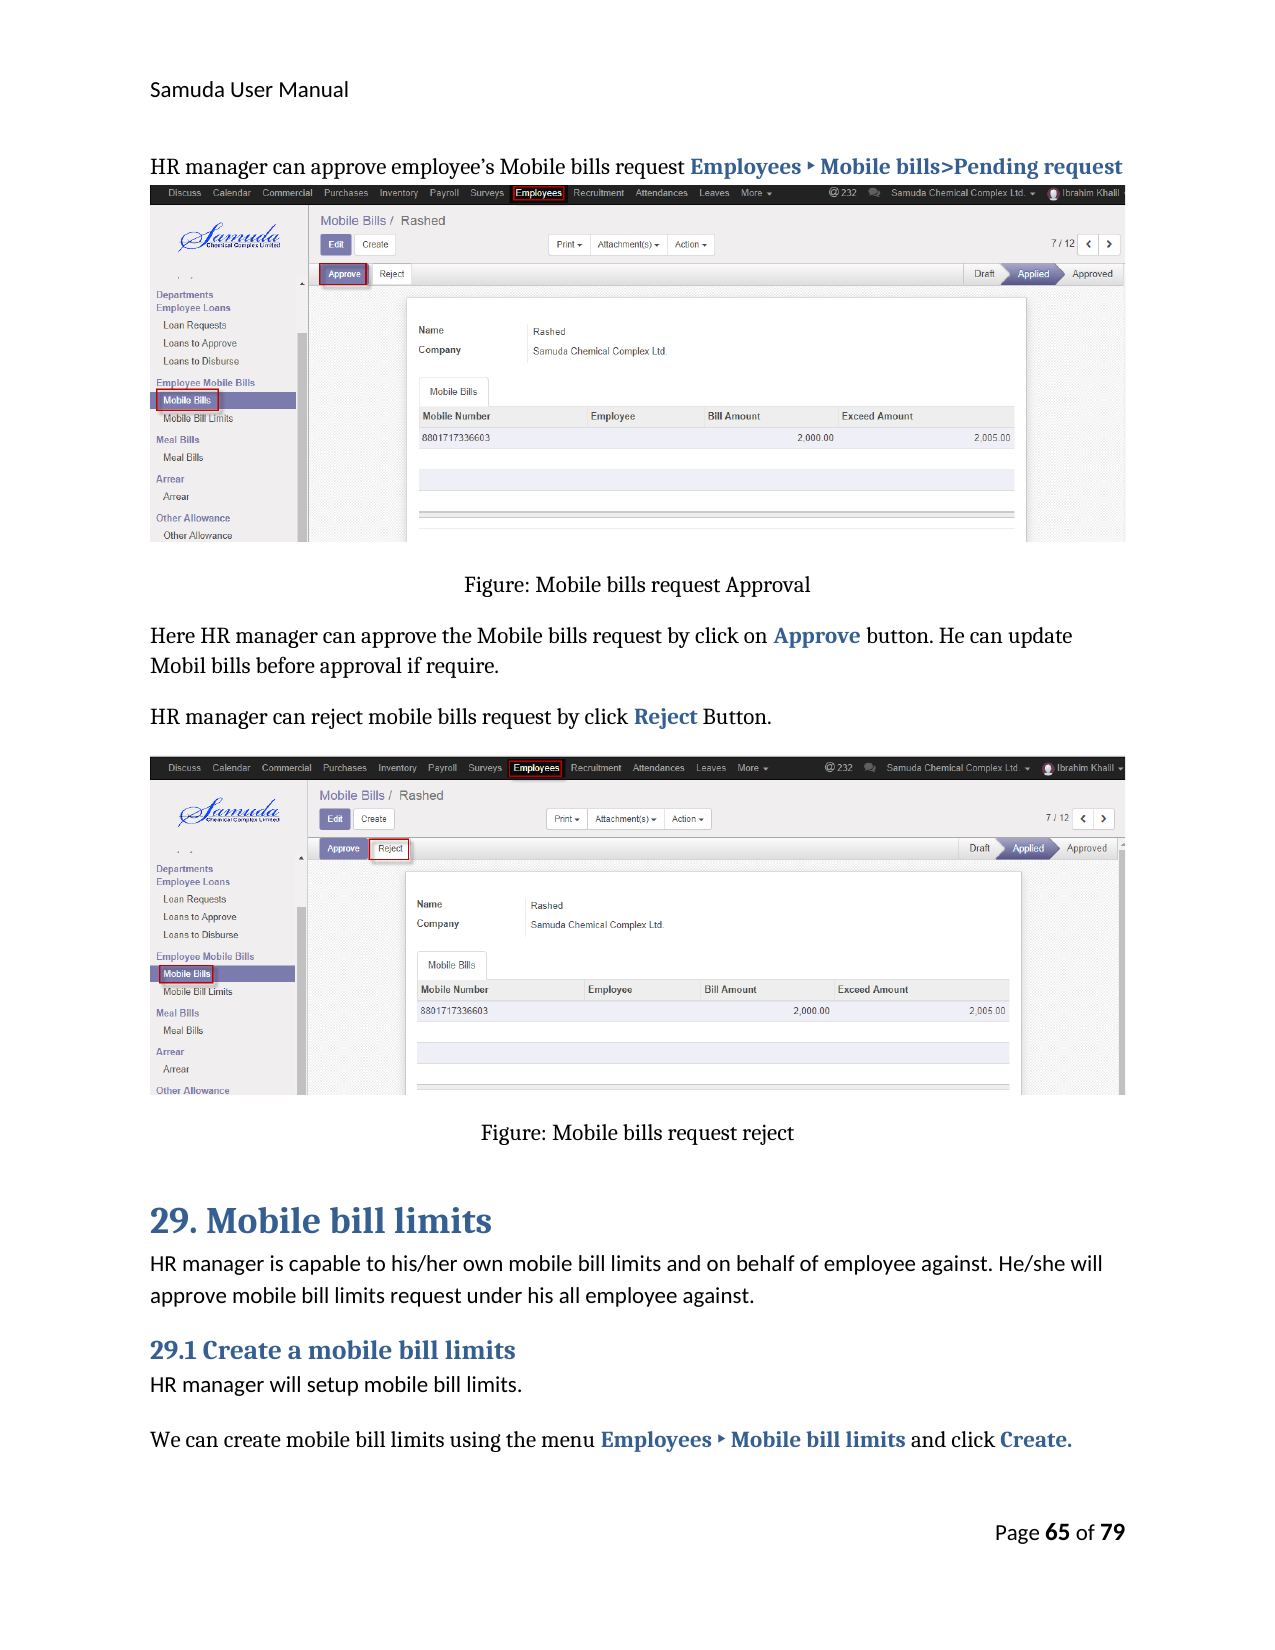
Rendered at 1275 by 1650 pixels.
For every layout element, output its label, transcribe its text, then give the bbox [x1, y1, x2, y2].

text Here HR manager can approve the Mobile bills request by click on Approve button. He can update Mobil bills before approval if require. [150, 623, 1125, 679]
text HR manager can reject mobile bills request by click Reject Button. [150, 704, 1125, 730]
subtitle 29.1 Create a mobile bill limits [150, 1335, 1125, 1366]
subtitle 29. Mobile bill limits [150, 1200, 1125, 1243]
text Figure: Mobile bills request reject [150, 1120, 1125, 1146]
text We can create mobile bill limits using the menu Employees ‣ Mobile bill limits and click Create. [150, 1423, 1125, 1455]
picture [150, 185, 1125, 542]
text Figure: Mobile bills request Approval [150, 572, 1125, 598]
picture [150, 755, 1125, 1095]
text HR manager is capable to his/her own mobile bill limits and on behalf of employee against. He/she will approve mobile bill limits request under his all employee against. [150, 1249, 1125, 1310]
text HR manager can approve employee’s Mobile bills request Employees ‣ Mobile bills>Pending request [150, 150, 1125, 185]
text HR manager will setup mobile bill limits. [150, 1370, 1125, 1398]
